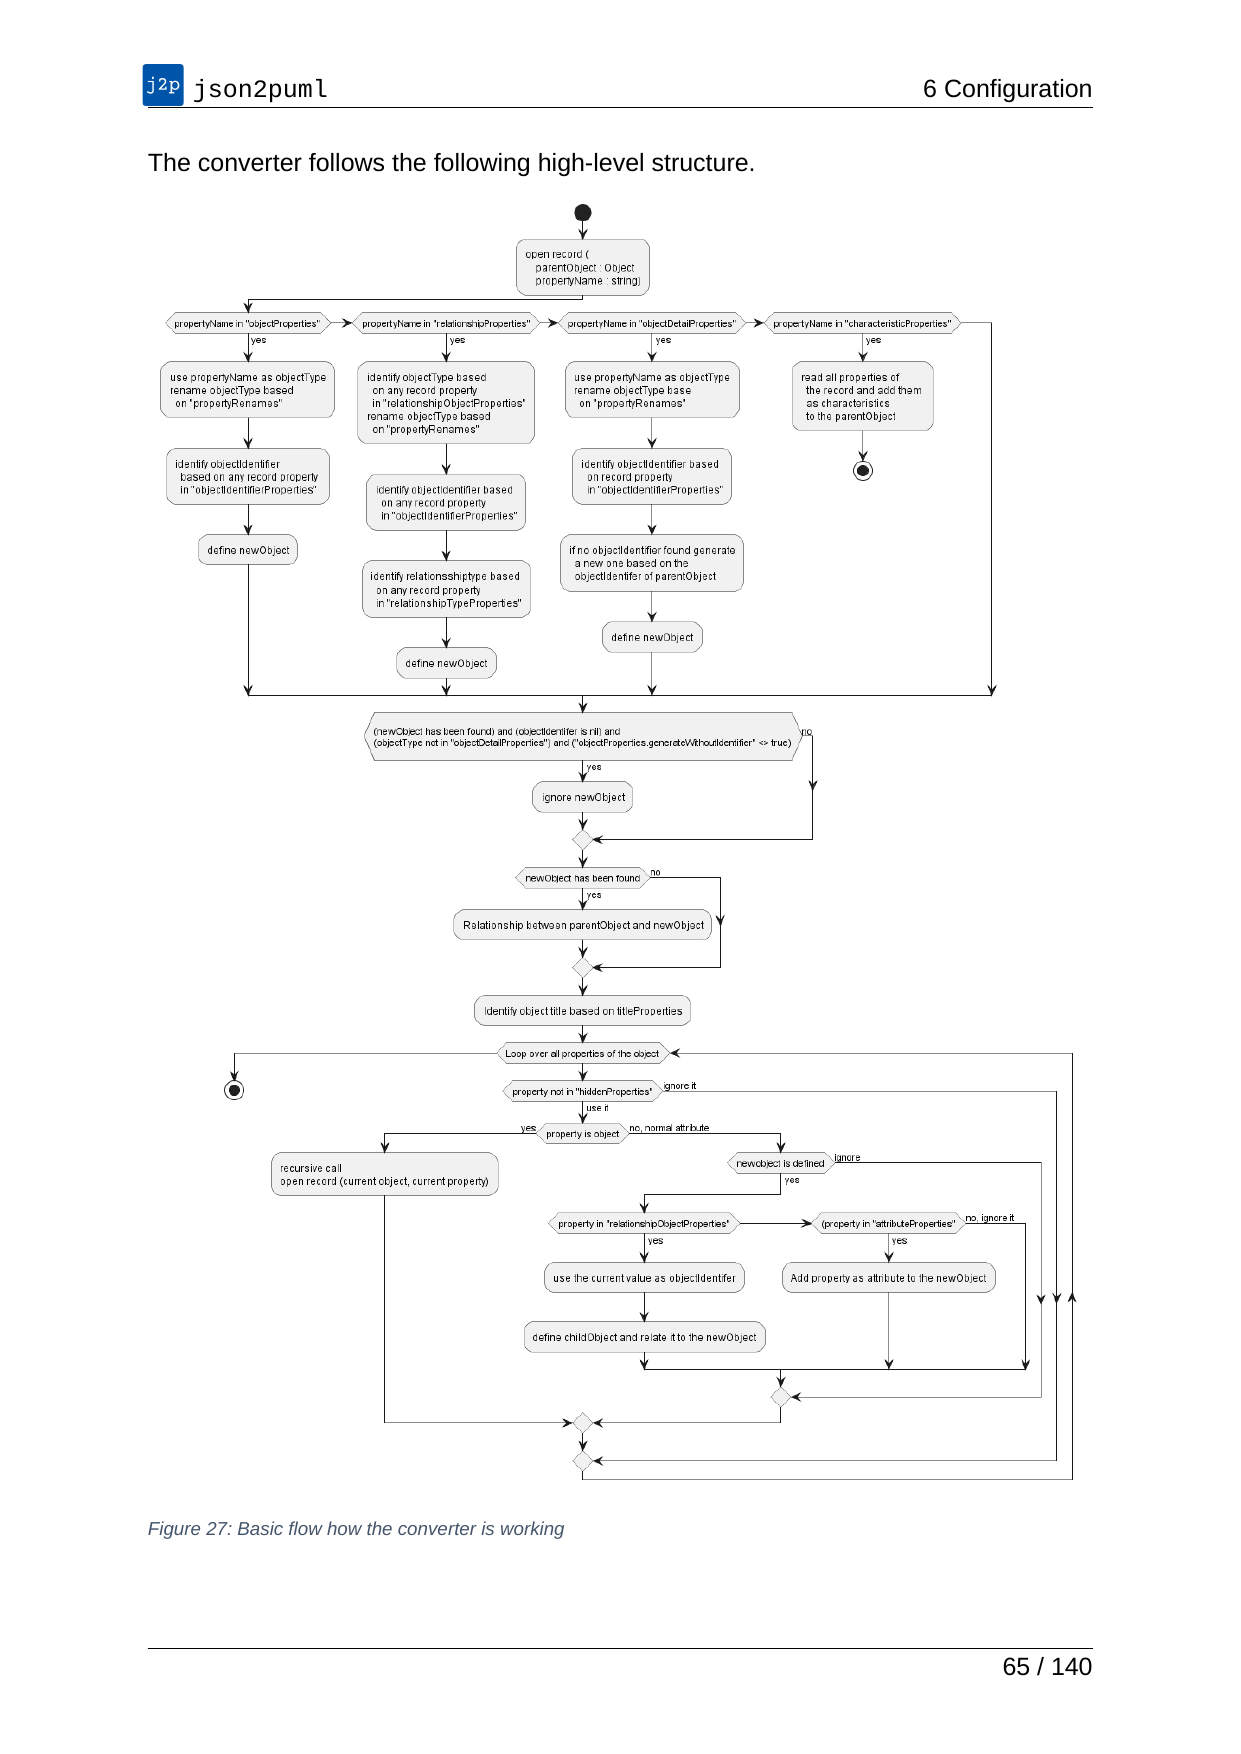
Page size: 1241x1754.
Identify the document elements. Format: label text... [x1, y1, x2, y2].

text Figure 27: Basic flow how the converter is working [148, 1518, 1093, 1539]
picture [142, 64, 184, 106]
text The converter follows the following high-level structure. [148, 148, 1093, 176]
picture [147, 195, 1093, 1499]
